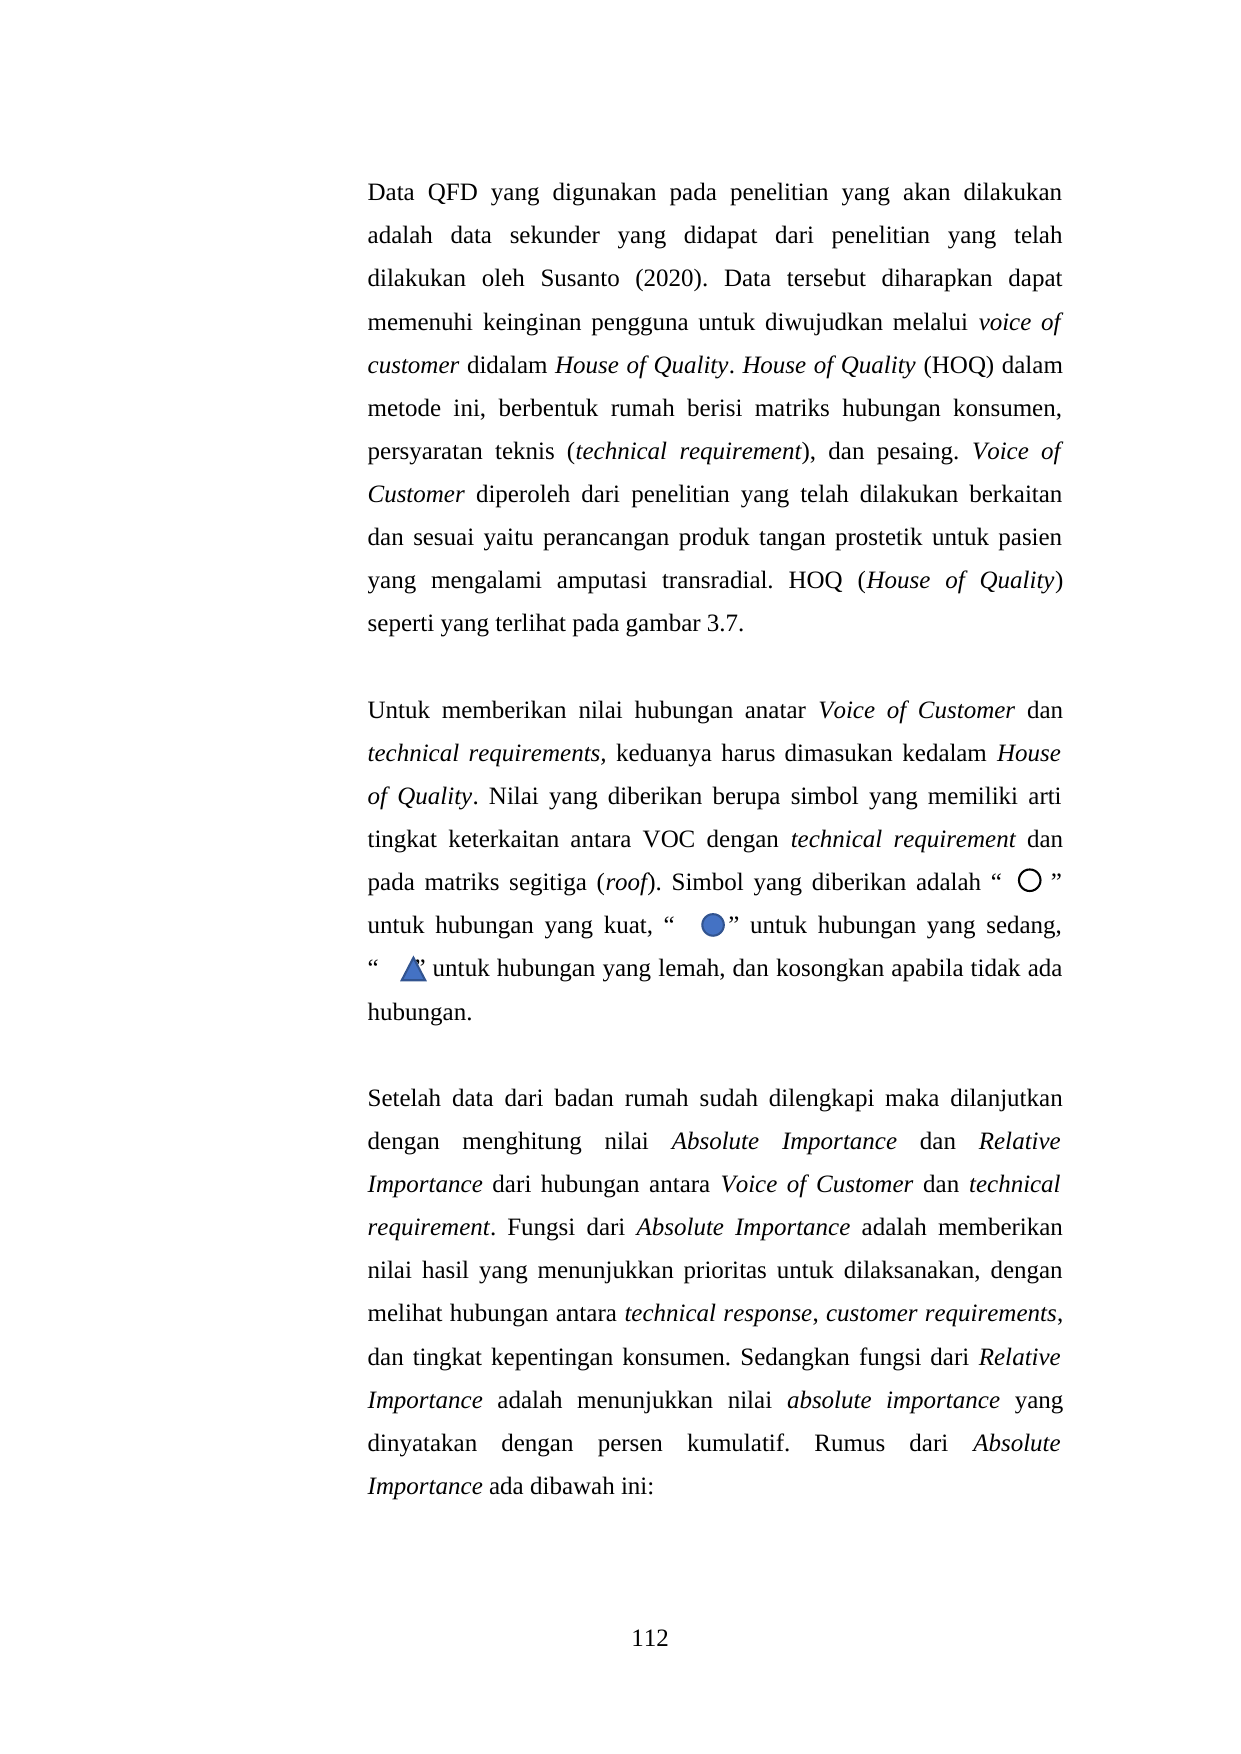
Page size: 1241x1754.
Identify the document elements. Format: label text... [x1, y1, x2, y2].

text Untuk memberikan nilai hubungan anatar Voice of Customer dan technical requirements, keduanya harus dimasukan kedalam House of Quality. Nilai yang diberikan berupa simbol yang memiliki arti tingkat keterkaitan antara VOC dengan technical requirement dan pada matriks segitiga (roof). Simbol yang diberikan adalah “ ” untuk hubungan yang kuat, “ ” untuk hubungan yang sedang, “ ” untuk hubungan yang lemah, dan kosongkan apabila tidak ada hubungan. [367, 695, 1063, 1025]
text Setelah data dari badan rumah sudah dilengkapi maka dilanjutkan dengan menghitung nilai Absolute Importance dan Relative Importance dari hubungan antara Voice of Customer dan technical requirement. Fungsi dari Absolute Importance adalah memberikan nilai hasil yang menunjukkan prioritas untuk dilaksanakan, dengan melihat hubungan antara technical response, customer requirements, dan tingkat kepentingan konsumen. Sedangkan fungsi dari Relative Importance adalah menunjukkan nilai absolute importance yang dinyatakan dengan persen kumulatif. Rumus dari Absolute Importance ada dibawah ini: [367, 1083, 1063, 1500]
text Data QFD yang digunakan pada penelitian yang akan dilakukan adalah data sekunder yang didapat dari penelitian yang telah dilakukan oleh Susanto (2020). Data tersebut diharapkan dapat memenuhi keinginan pengguna untuk diwujudkan melalui voice of customer didalam House of Quality. House of Quality (HOQ) dalam metode ini, berbentuk rumah berisi matriks hubungan konsumen, persyaratan teknis (technical requirement), dan pesaing. Voice of Customer diperoleh dari penelitian yang telah dilakukan berkaitan dan sesuai yaitu perancangan produk tangan prostetik untuk pasien yang mengalami amputasi transradial. HOQ (House of Quality) seperti yang terlihat pada gambar 3.7. [367, 177, 1063, 637]
